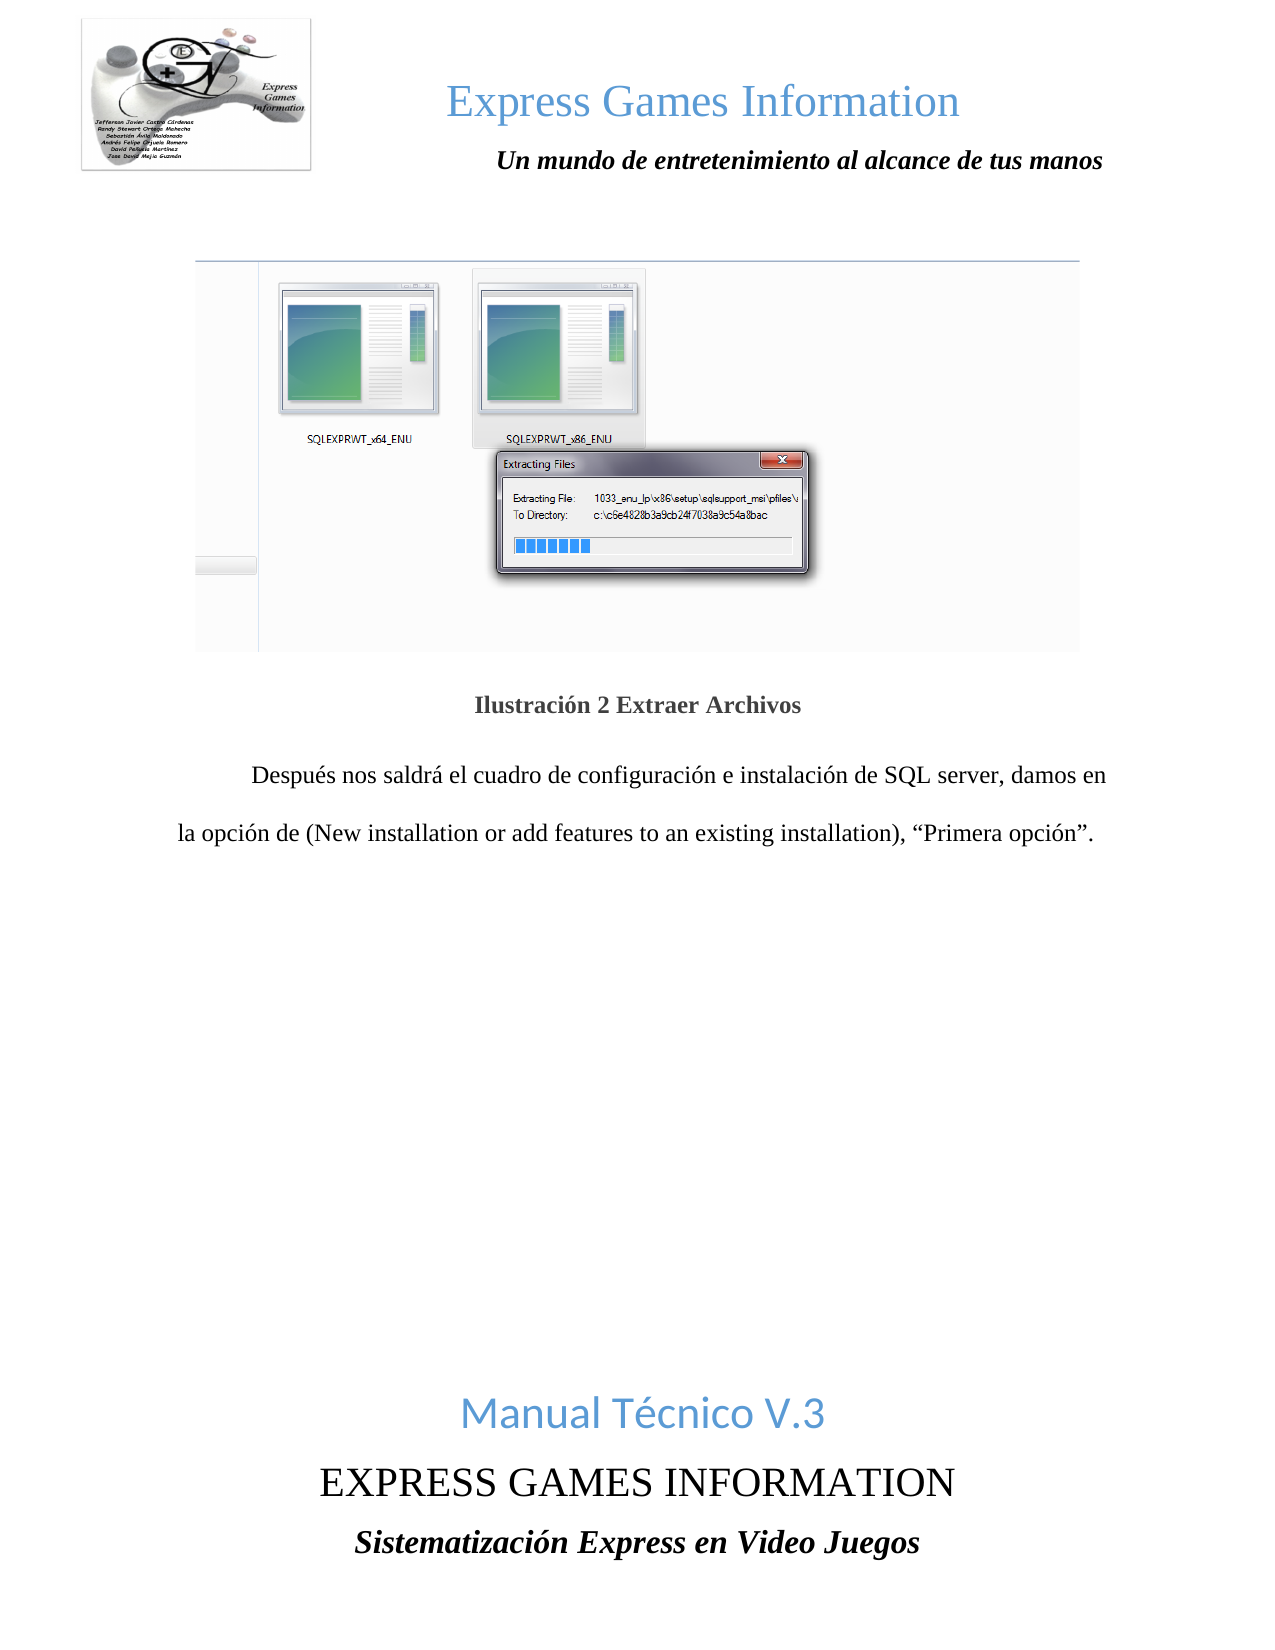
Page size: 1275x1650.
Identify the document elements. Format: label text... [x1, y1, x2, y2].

text Después nos saldrá el cuadro de configuración e instalación de SQL server, damos en la opción de (New installation or add features to an existing installation), “Primera opción”. [177, 760, 1127, 846]
text Ilustración 2 Extraer Archivos [148, 690, 1127, 719]
picture [75, 15, 316, 174]
picture [195, 260, 1080, 652]
